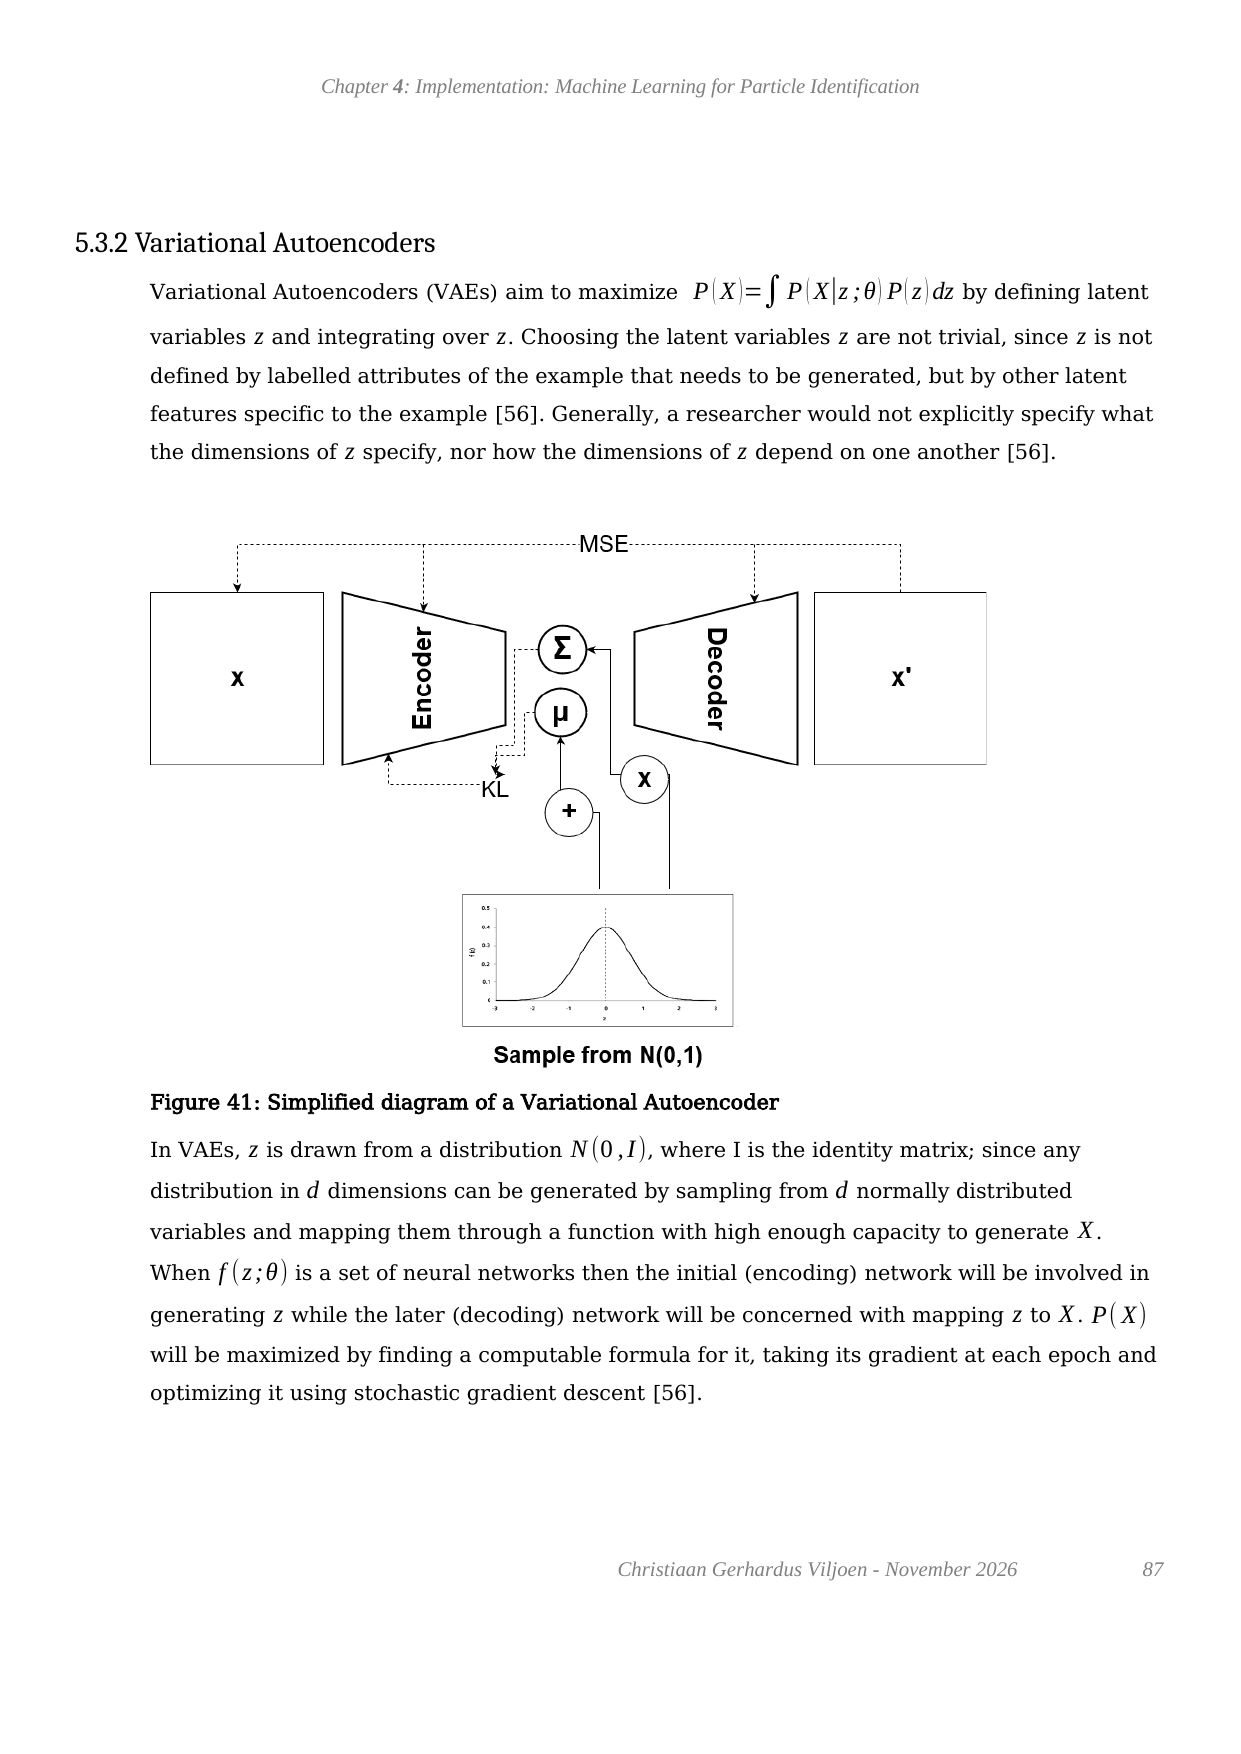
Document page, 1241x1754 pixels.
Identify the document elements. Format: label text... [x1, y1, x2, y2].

subtitle Variational Autoencoders [75, 227, 1165, 260]
text In VAEs, is drawn from a distribution , where I is the identity matrix; since any distribution in dimensions can be generated by sampling from normally distributed variables and mapping them through a function with high enough capacity to generate . When is a set of neural networks then the initial (encoding) network will be involved in generating while the later (decoding) network will be concerned with mapping to . will be maximized by finding a computable formula for it, taking its gradient at each epoch and optimizing it using stochastic gradient descent . [150, 1134, 1165, 1405]
picture [150, 532, 987, 1068]
text Variational Autoencoders (VAEs) aim to maximize by defining latent variables and integrating over . Choosing the latent variables are not trivial, since is not defined by labelled attributes of the example that needs to be generated, but by other latent features specific to the example . Generally, a researcher would not explicitly specify what the dimensions of specify, nor how the dimensions of depend on one another . [150, 273, 1165, 465]
text Figure 41: Simplified diagram of a Variational Autoencoder [150, 1089, 1165, 1114]
